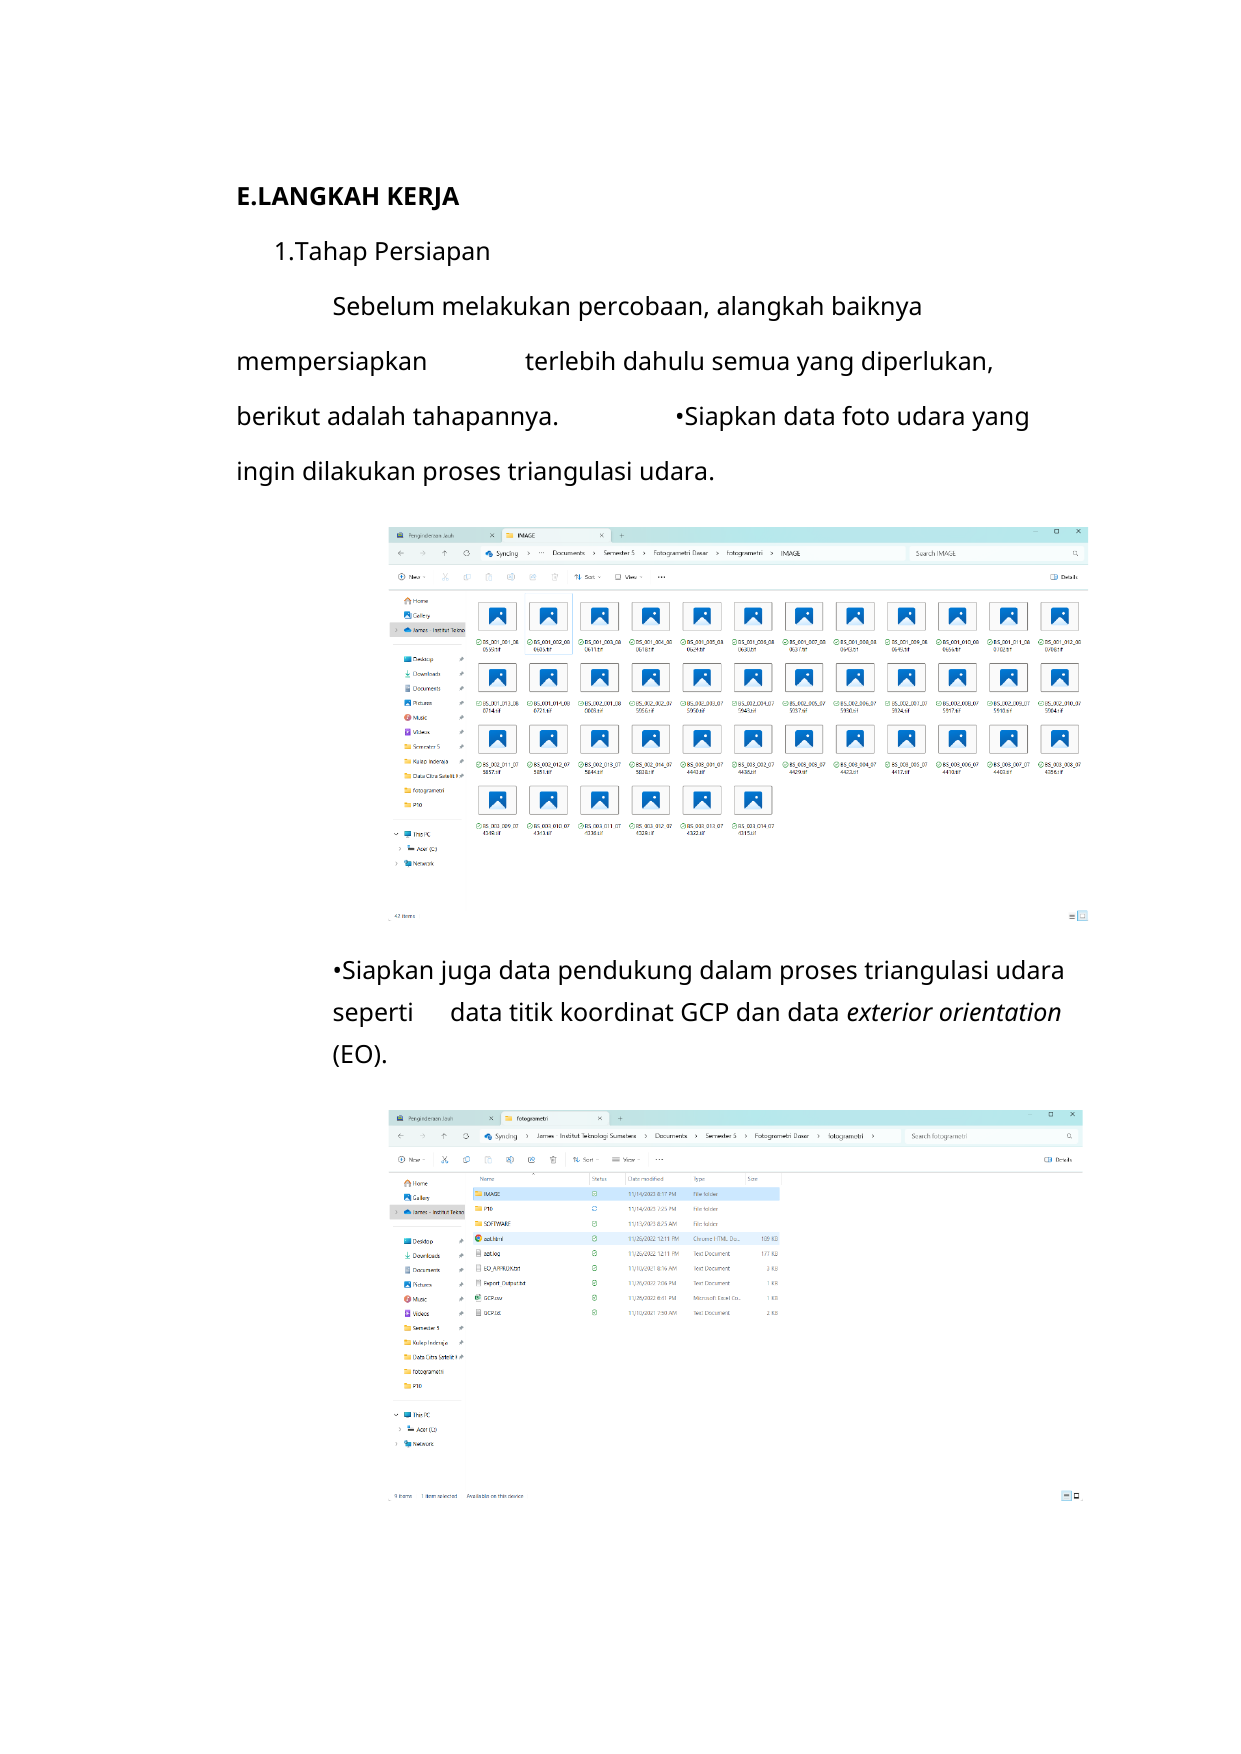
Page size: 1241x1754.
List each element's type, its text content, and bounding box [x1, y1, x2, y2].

text •Siapkan juga data pendukung dalam proses triangulasi udara seperti data titik koordinat GCP dan data exterior orientation (EO). [332, 952, 1075, 1071]
picture [388, 527, 1089, 921]
picture [388, 1110, 1083, 1501]
text E.LANGKAH KERJA 1.Tahap Persiapan Sebelum melakukan percobaan, alangkah baiknya mempersiapkan terlebih dahulu semua yang diperlukan, berikut adalah tahapannya. •Siapkan data foto udara yang ingin dilakukan proses triangulasi udara. [236, 178, 1075, 488]
